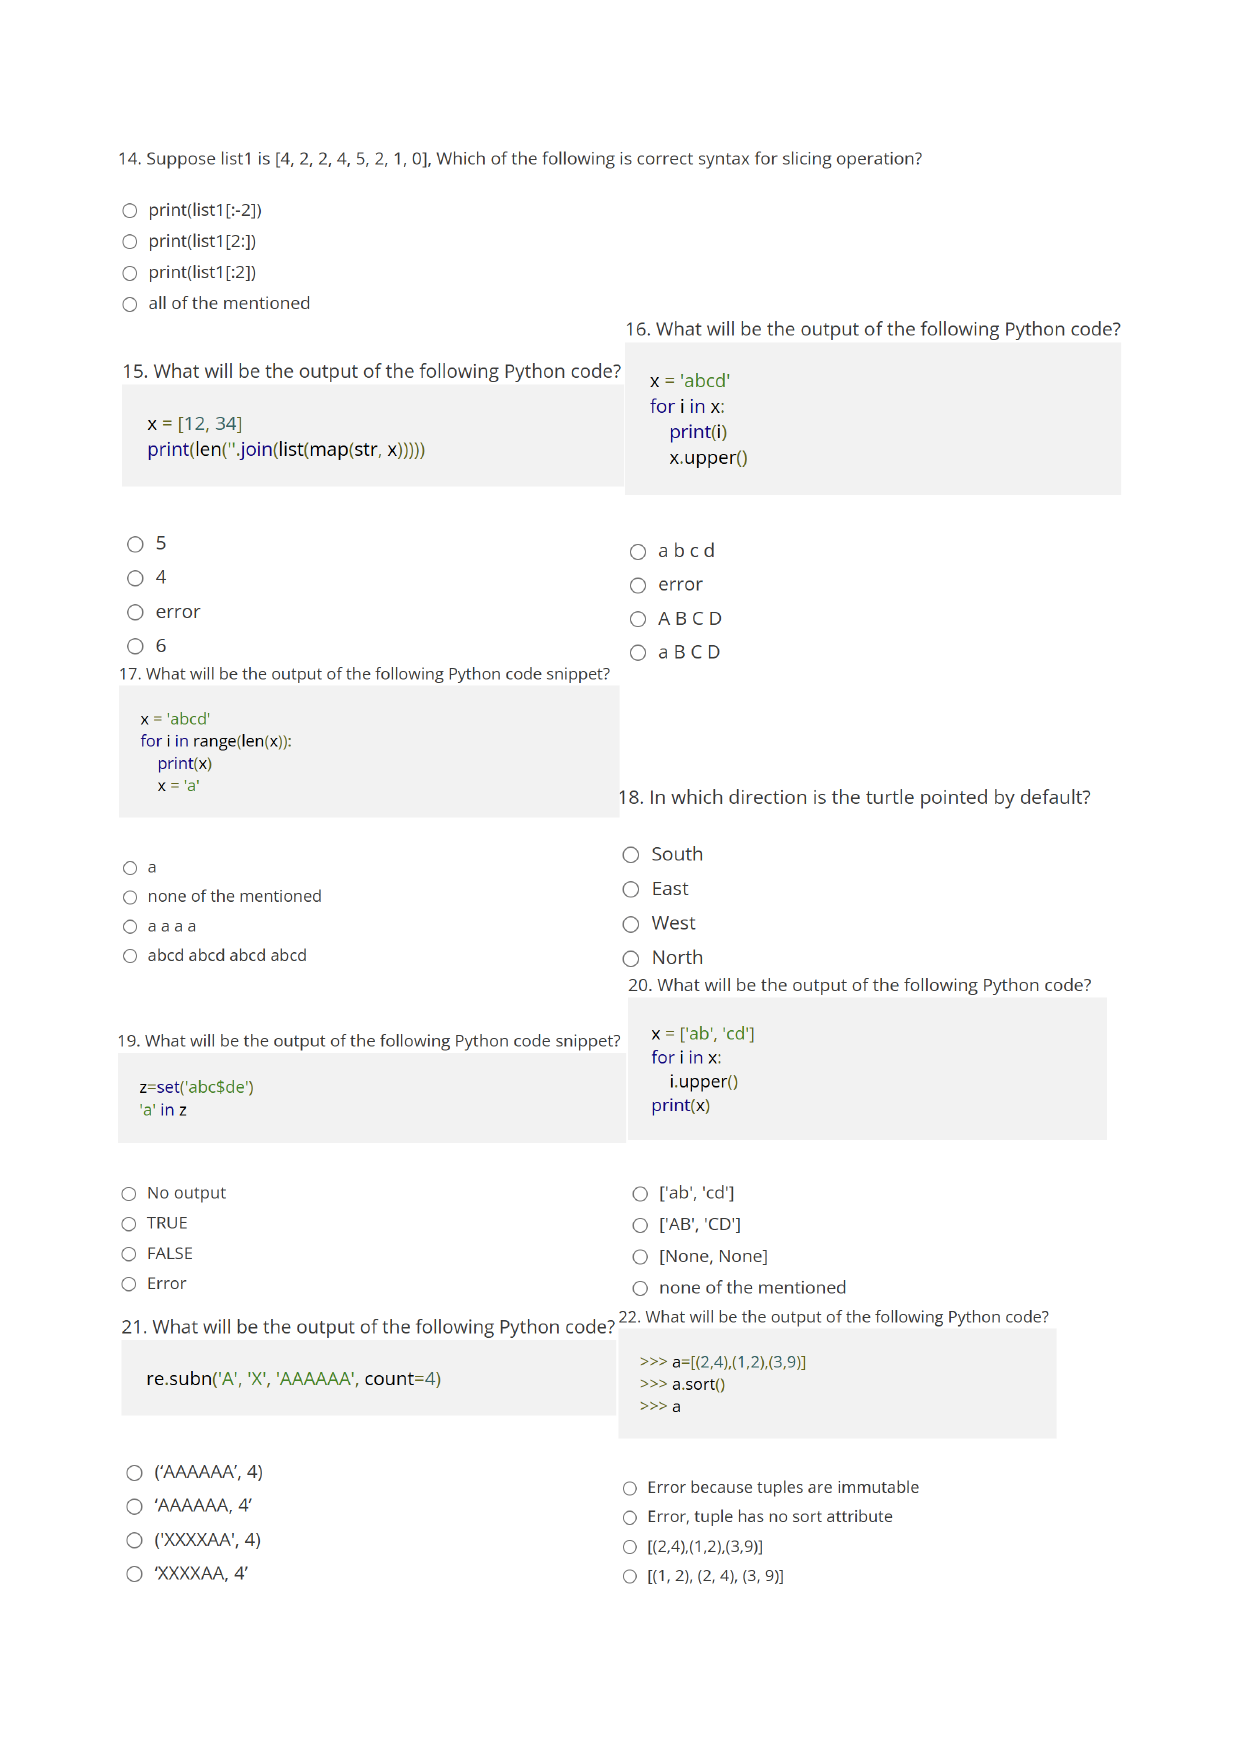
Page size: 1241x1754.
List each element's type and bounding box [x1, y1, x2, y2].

picture [118, 316, 1122, 663]
picture [118, 665, 1097, 972]
picture [118, 147, 926, 314]
picture [118, 974, 1107, 1305]
picture [118, 1306, 1057, 1588]
